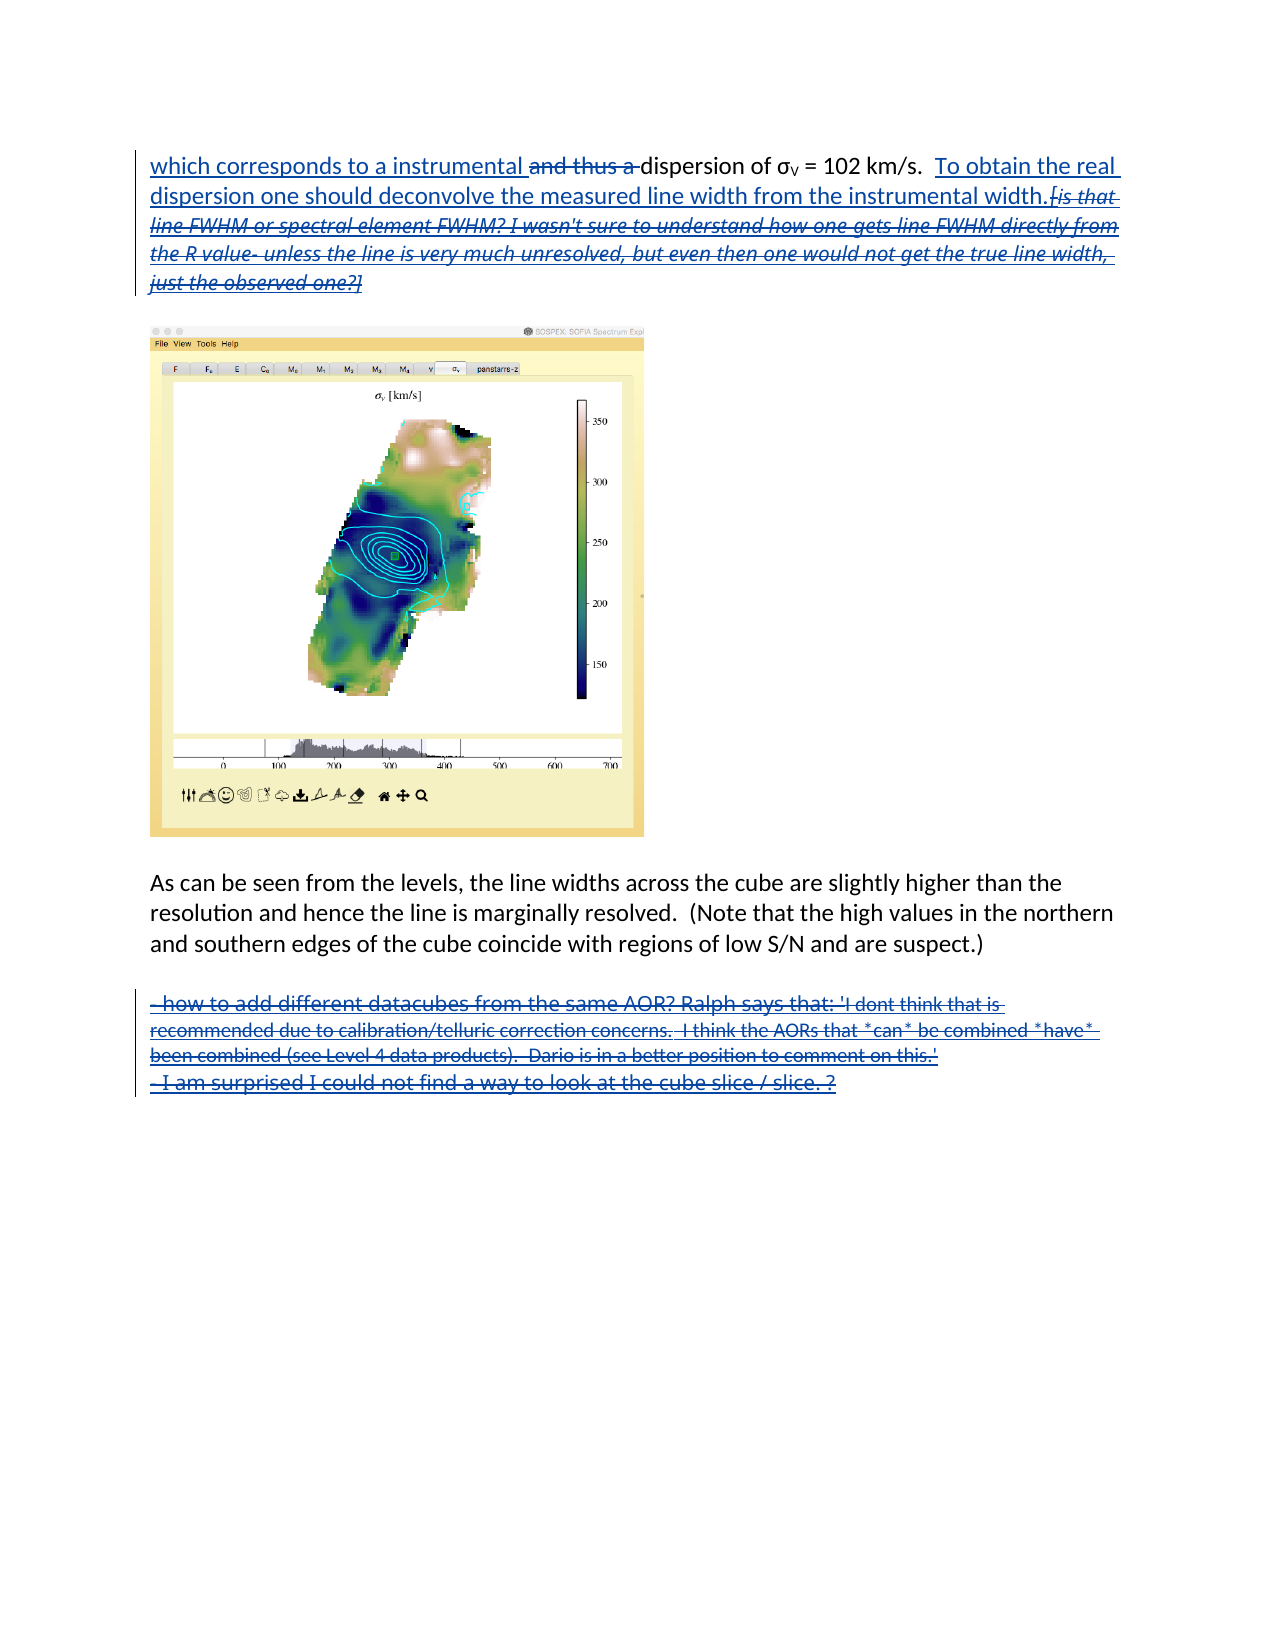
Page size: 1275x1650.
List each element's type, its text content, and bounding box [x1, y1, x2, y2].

text As can be seen from the levels, the line widths across the cube are slightly higher than the resolution and hence the line is marginally resolved. (Note that the high values in the northern and southern edges of the cube coincide with regions of low S/N and are suspect.) [150, 867, 1125, 958]
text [150, 150, 1125, 296]
picture [150, 326, 645, 837]
